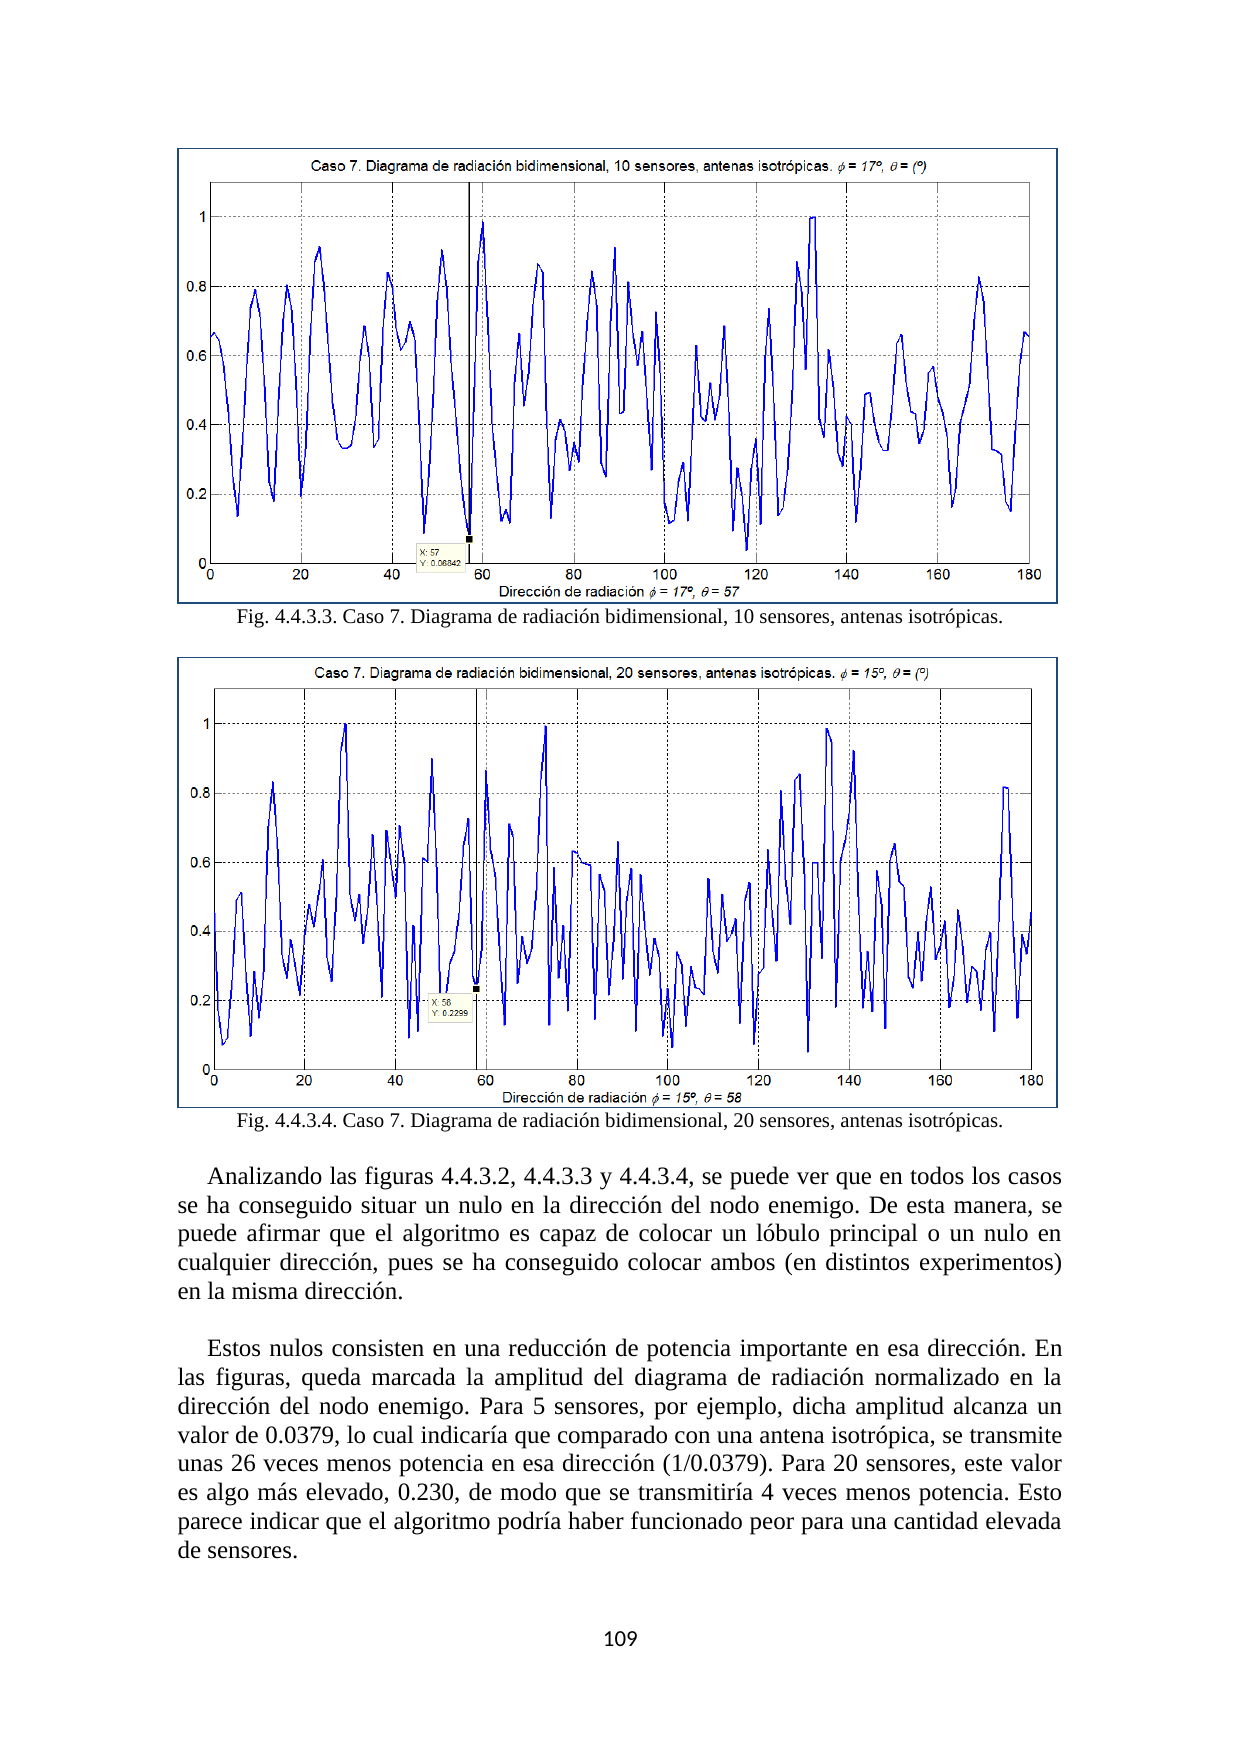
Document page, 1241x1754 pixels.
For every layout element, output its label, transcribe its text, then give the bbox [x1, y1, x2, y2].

picture [179, 658, 1056, 1107]
text Fig. 4.4.3.3. Caso 7. Diagrama de radiación bidimensional, 10 sensores, antenas isotrópicas. [177, 604, 1063, 628]
text Fig. 4.4.3.4. Caso 7. Diagrama de radiación bidimensional, 20 sensores, antenas isotrópicas. [177, 1108, 1063, 1132]
text Estos nulos consisten en una reducción de potencia importante en esa dirección. En las figuras, queda marcada la amplitud del diagrama de radiación normalizado en la dirección del nodo enemigo. Para 5 sensores, por ejemplo, dicha amplitud alcanza un valor de 0.0379, lo cual indicaría que comparado con una antena isotrópica, se transmite unas 26 veces menos potencia en esa dirección (1/0.0379). Para 20 sensores, este valor es algo más elevado, 0.230, de modo que se transmitiría 4 veces menos potencia. Esto parece indicar que el algoritmo podría haber funcionado peor para una cantidad elevada de sensores. [177, 1333, 1063, 1563]
picture [179, 149, 1056, 602]
text Analizando las figuras 4.4.3.2, 4.4.3.3 y 4.4.3.4, se puede ver que en todos los casos se ha conseguido situar un nulo en la dirección del nodo enemigo. De esta manera, se puede afirmar que el algoritmo es capaz de colocar un lóbulo principal o un nulo en cualquier dirección, pues se ha conseguido colocar ambos (en distintos experimentos) en la misma dirección. [177, 1161, 1063, 1305]
